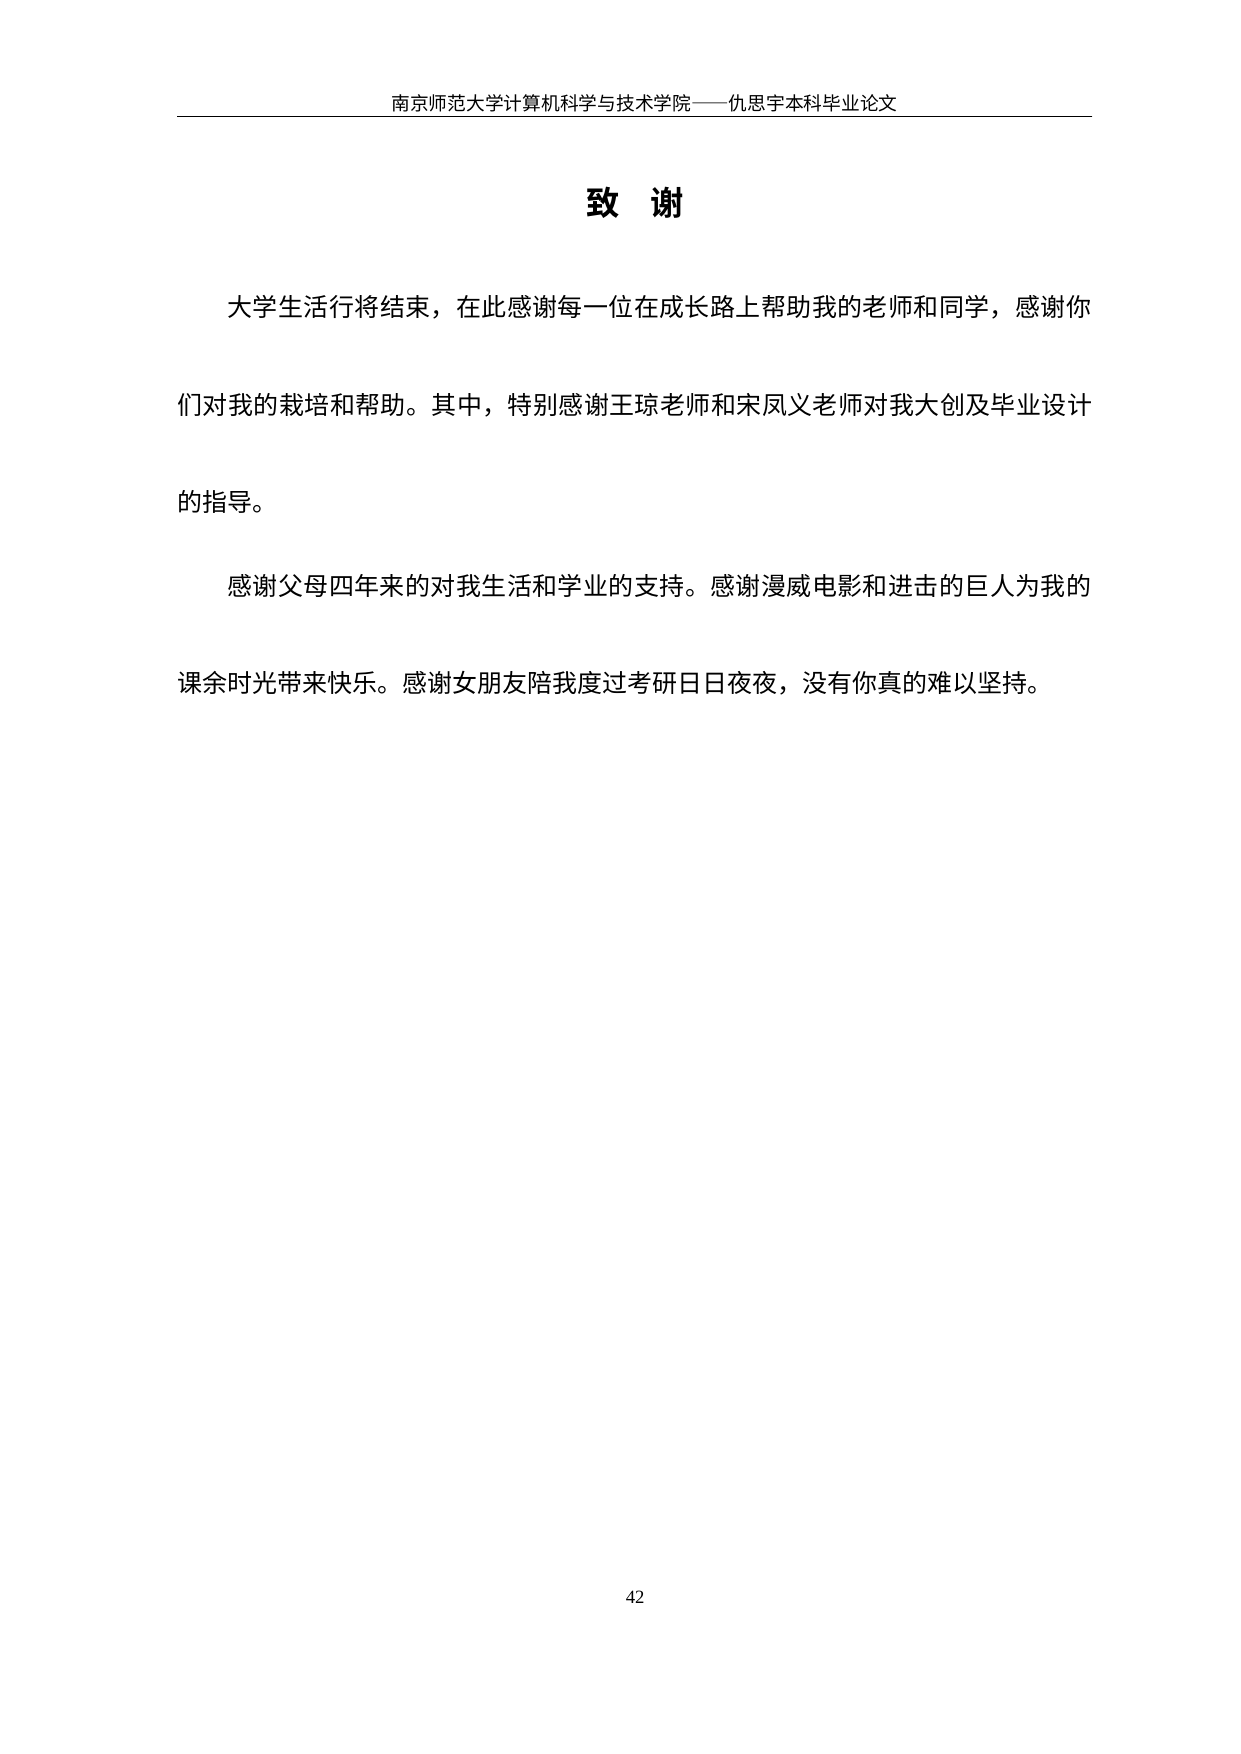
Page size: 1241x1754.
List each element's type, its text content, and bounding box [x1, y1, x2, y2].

text 大学生活行将结束，在此感谢每一位在成长路上帮助我的老师和同学，感谢你们对我的栽培和帮助。其中，特别感谢王琼老师和宋凤义老师对我大创及毕业设计的指导。 [177, 273, 1092, 533]
text 感谢父母四年来的对我生活和学业的支持。感谢漫威电影和进击的巨人为我的课余时光带来快乐。感谢女朋友陪我度过考研日日夜夜，没有你真的难以坚持。 [177, 552, 1092, 714]
subtitle 致 谢 [177, 168, 1092, 233]
